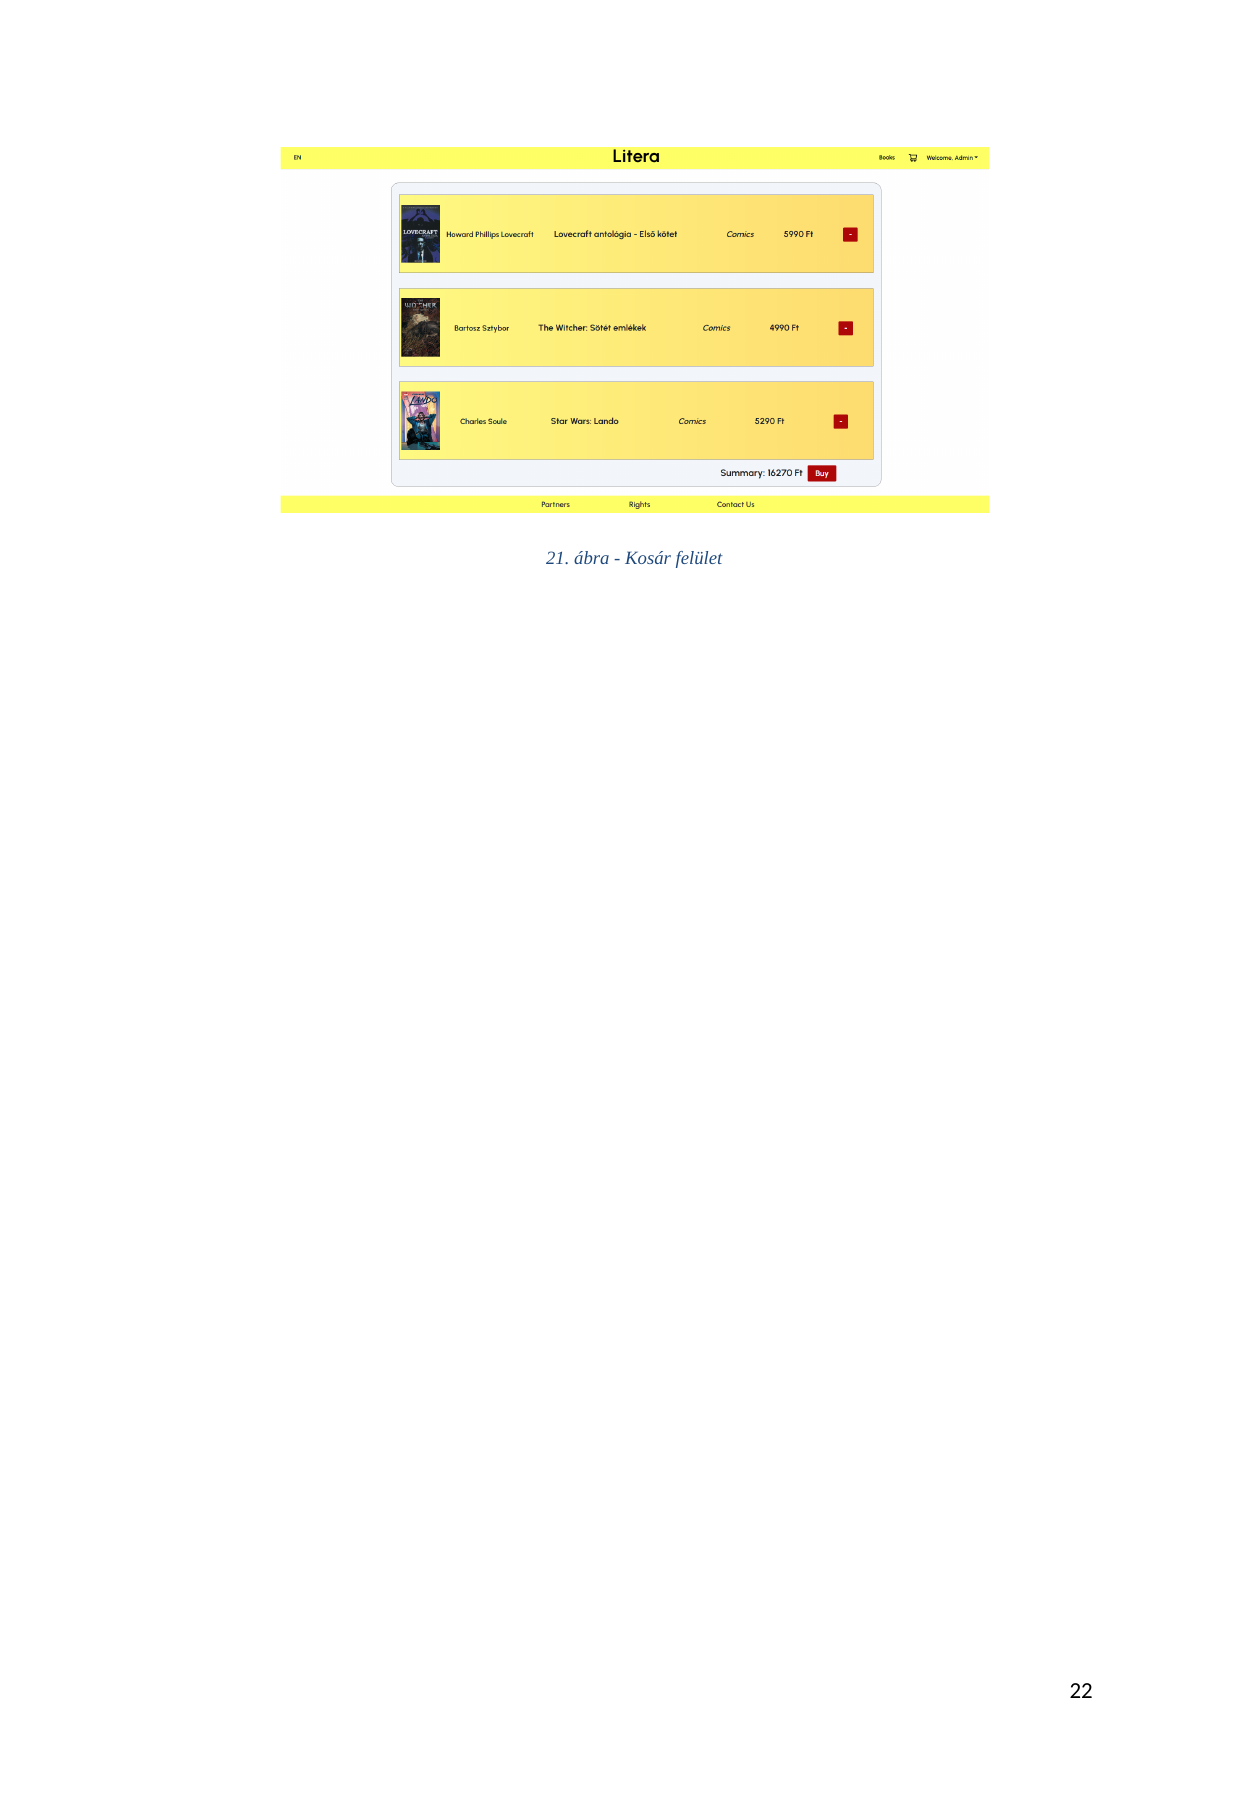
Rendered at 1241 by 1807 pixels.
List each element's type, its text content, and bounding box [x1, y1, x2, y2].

text 21. ábra - Kosár felület [177, 547, 1092, 569]
picture [280, 147, 990, 513]
